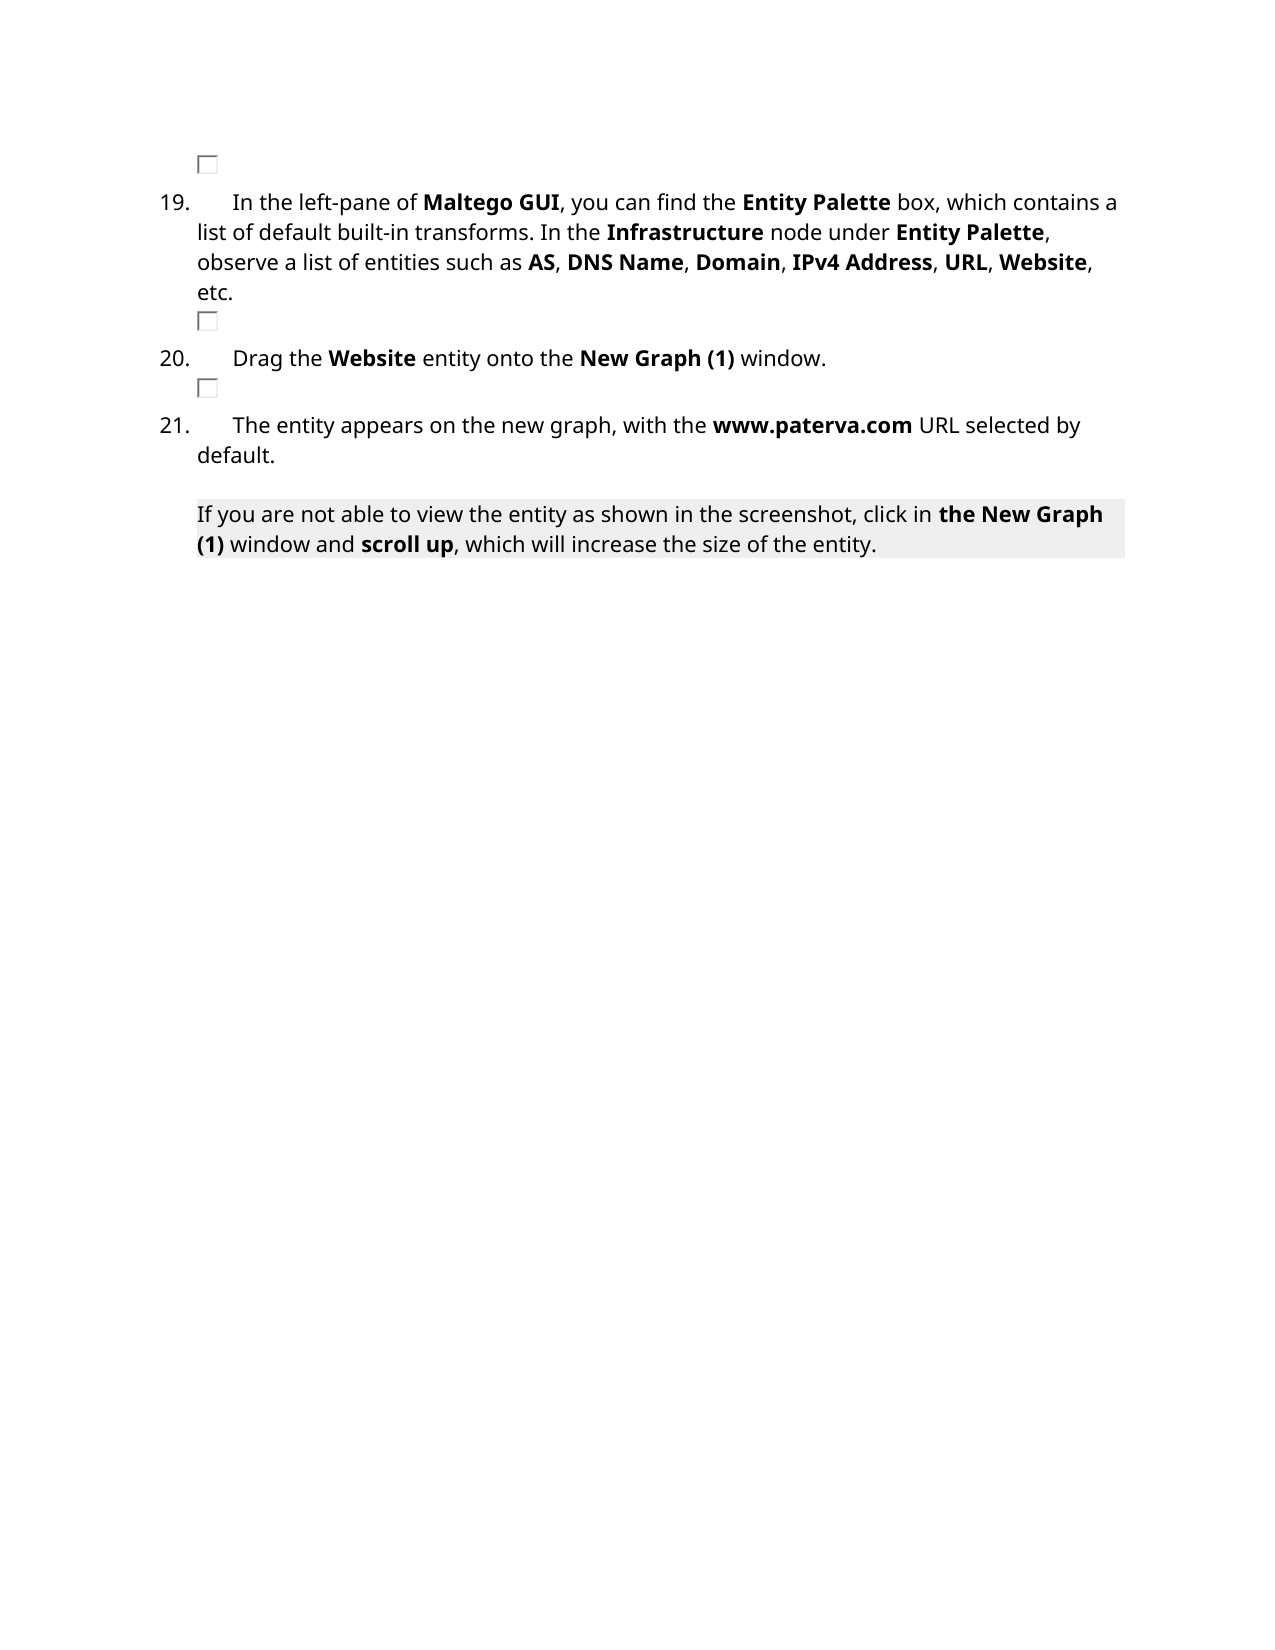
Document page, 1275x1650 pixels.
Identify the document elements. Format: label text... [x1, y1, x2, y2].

text If you are not able to view the entity as shown in the screenshot, click in the New Graph (1) window and scroll up, which will increase the size of the entity. [197, 499, 1125, 558]
list The entity appears on the new graph, with the www.paterva.com URL selected by default. [159, 373, 1125, 470]
list In the left-pane of Maltego GUI, you can find the Entity Palette box, which contains a list of default built-in transforms. In the Infrastructure node under Entity Palette, observe a list of entities such as AS, DNS Name, Domain, IPv4 Address, URL, Website, etc. [159, 150, 1125, 306]
list Drag the Website entity onto the New Graph (1) window. [159, 306, 1125, 373]
